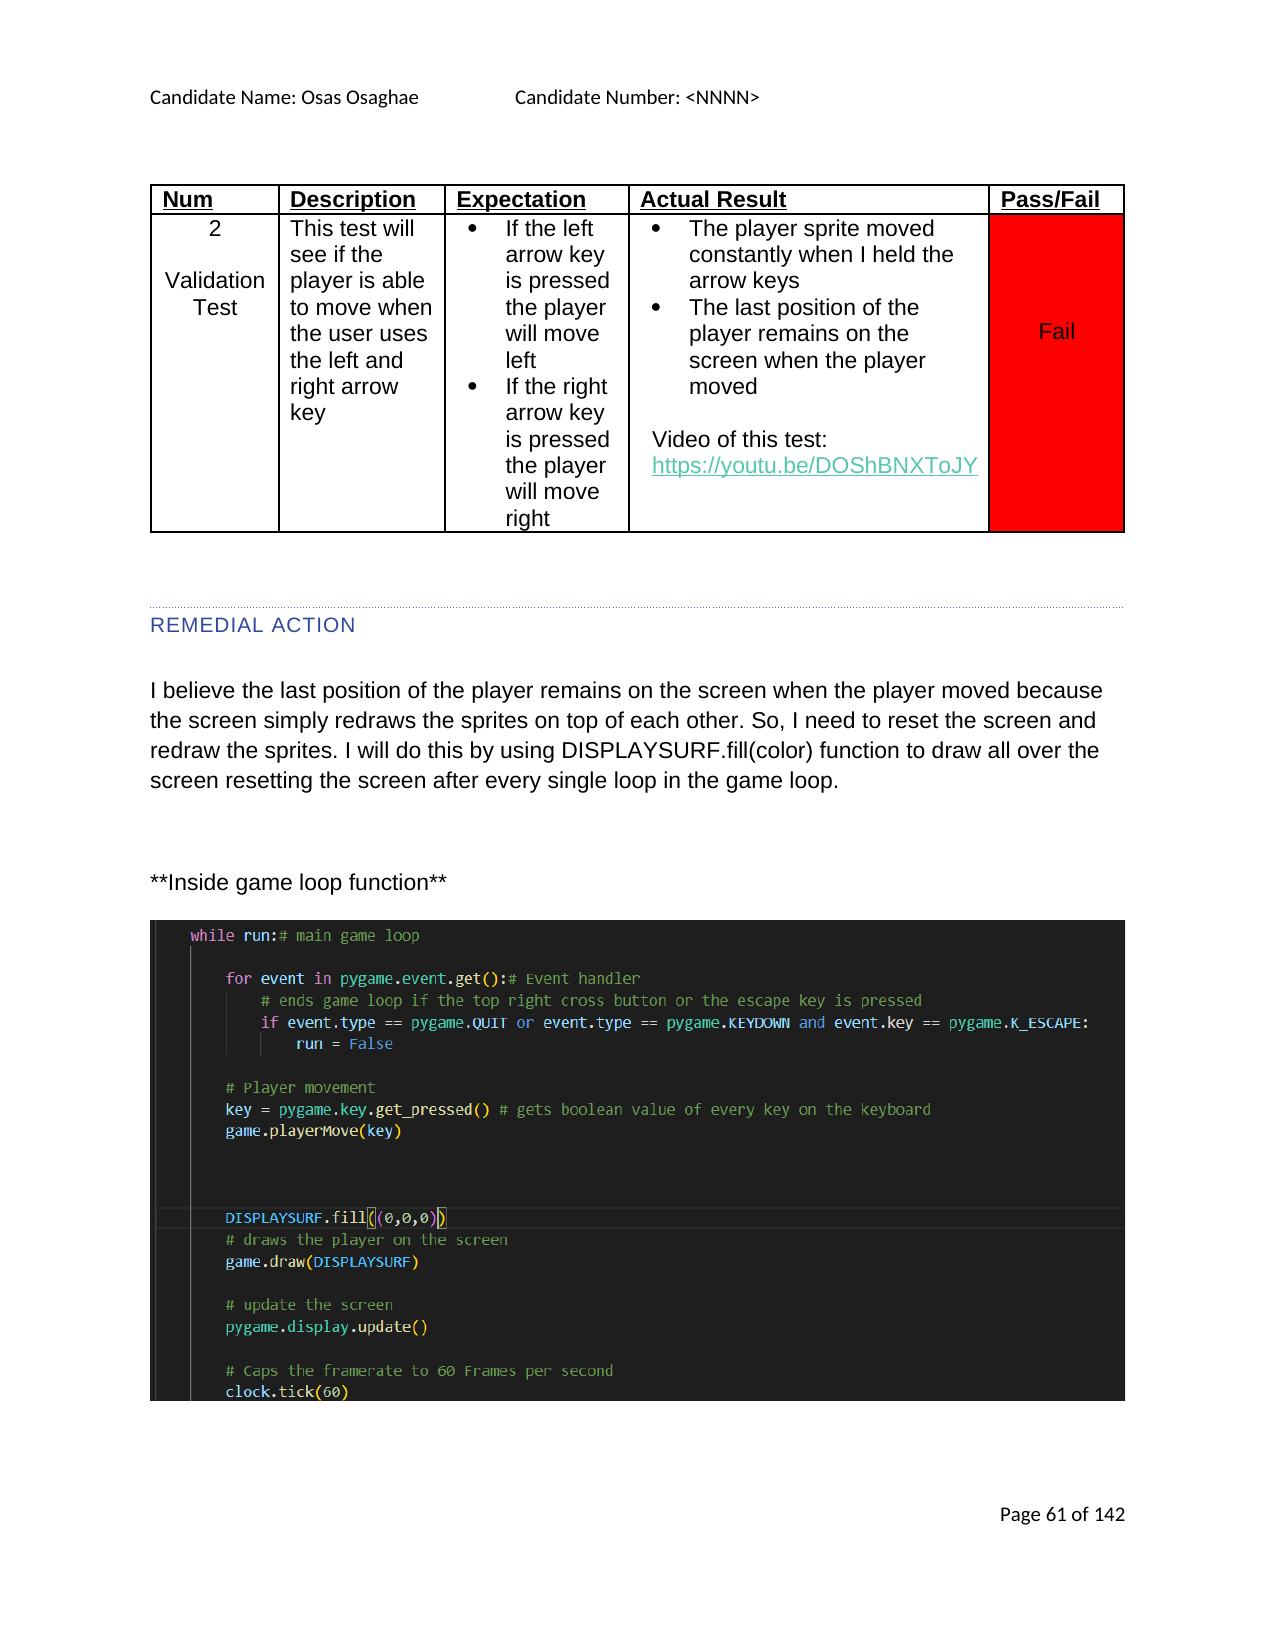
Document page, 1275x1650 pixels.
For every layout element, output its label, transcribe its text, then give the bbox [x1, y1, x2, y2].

text **Inside game loop function** [150, 869, 1125, 896]
table_cell 2 Validation Test [152, 215, 278, 531]
table_header Num [152, 186, 278, 213]
table_header Expectation [446, 186, 628, 213]
table_header Description [280, 186, 444, 213]
table_cell This test will see if the player is able to move when the user uses the left and right arrow key [280, 215, 444, 531]
table_cell The player sprite moved constantly when I held the arrow keys The last position of the player remains on the screen when the player moved Video of this test: https://youtu.be/DOShBNXToJY [630, 215, 988, 531]
subtitle Remedial action [150, 607, 1125, 636]
table_header Pass/Fail [990, 186, 1123, 213]
table_cell Fail [990, 215, 1123, 531]
picture [150, 920, 1125, 1401]
text I believe the last position of the player remains on the screen when the player moved because the screen simply redraws the sprites on top of each other. So, I need to reset the screen and redraw the sprites. I will do this by using DISPLAYSURF.fill(color) function to draw all over the screen resetting the screen after every single loop in the game loop. [150, 677, 1125, 794]
table_cell If the left arrow key is pressed the player will move left If the right arrow key is pressed the player will move right [446, 215, 628, 531]
table_header Actual Result [630, 186, 988, 213]
